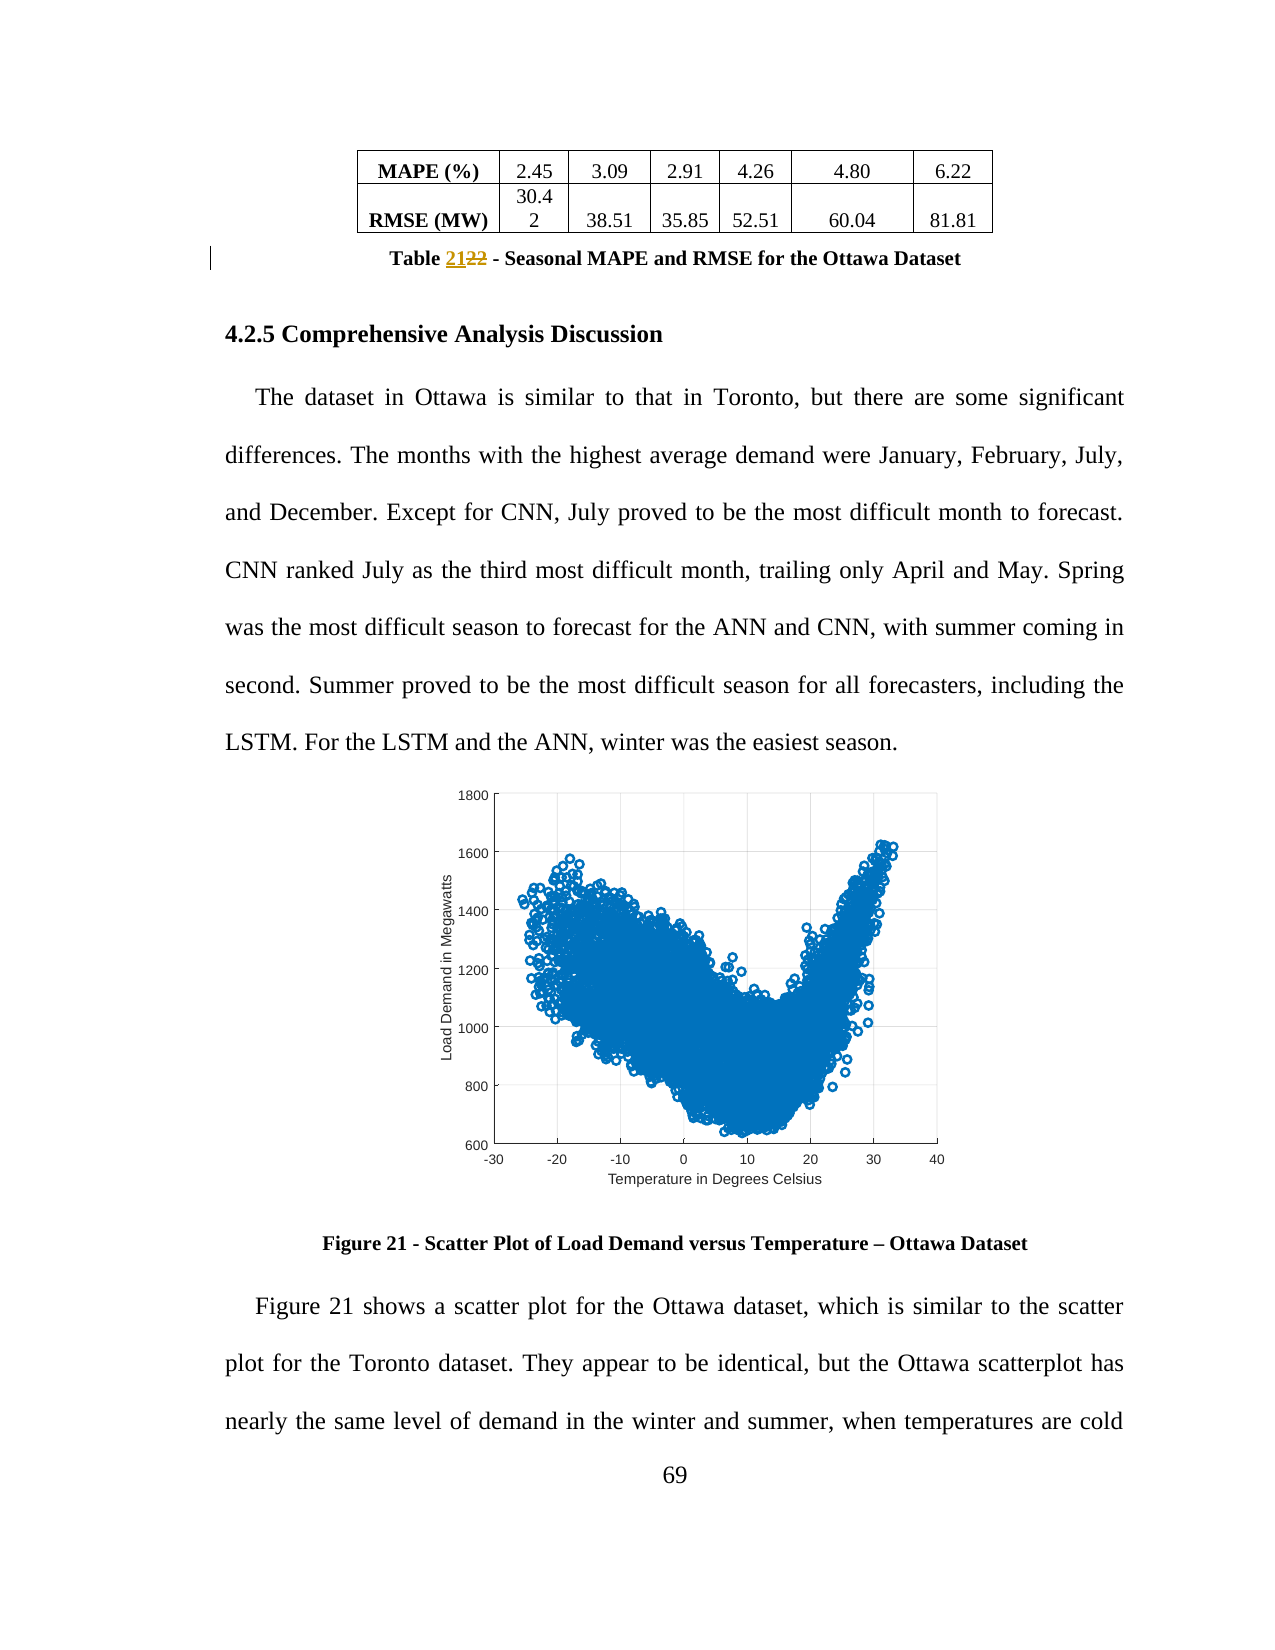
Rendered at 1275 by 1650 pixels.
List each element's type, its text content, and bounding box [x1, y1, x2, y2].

text Figure - Scatter Plot of Load Demand versus Temperature – Ottawa Dataset [225, 1230, 1125, 1254]
table_cell 2.45 [500, 151, 568, 183]
subtitle 4.2.5 Comprehensive Analysis Discussion [225, 319, 1125, 347]
table_cell 60.04 [792, 184, 913, 232]
table_cell MAPE (%) [358, 151, 499, 183]
text Table - Seasonal MAPE and RMSE for the Ottawa Dataset [225, 246, 1125, 269]
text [225, 1291, 1125, 1435]
table_cell 4.80 [792, 151, 913, 183]
table_cell 35.85 [651, 184, 719, 232]
table_cell 2.91 [651, 151, 719, 183]
table_cell 81.81 [914, 184, 992, 232]
table_cell 3.09 [569, 151, 650, 183]
text The dataset in Ottawa is similar to that in Toronto, but there are some significant differences. The months with the highest average demand were January, February, July, and December. Except for CNN, July proved to be the most difficult month to forecast. CNN ranked July as the third most difficult month, trailing only April and May. Spring was the most difficult season to forecast for the ANN and CNN, with summer coming in second. Summer proved to be the most difficult season for all forecasters, including the LSTM. For the LSTM and the ANN, winter was the easiest season. [225, 382, 1125, 756]
table_cell 30.42 [500, 184, 568, 232]
table_cell 6.22 [914, 151, 992, 183]
table_cell 52.51 [720, 184, 791, 232]
table_cell 38.51 [569, 184, 650, 232]
table_cell 4.26 [720, 151, 791, 183]
table_cell RMSE (MW) [358, 184, 499, 232]
